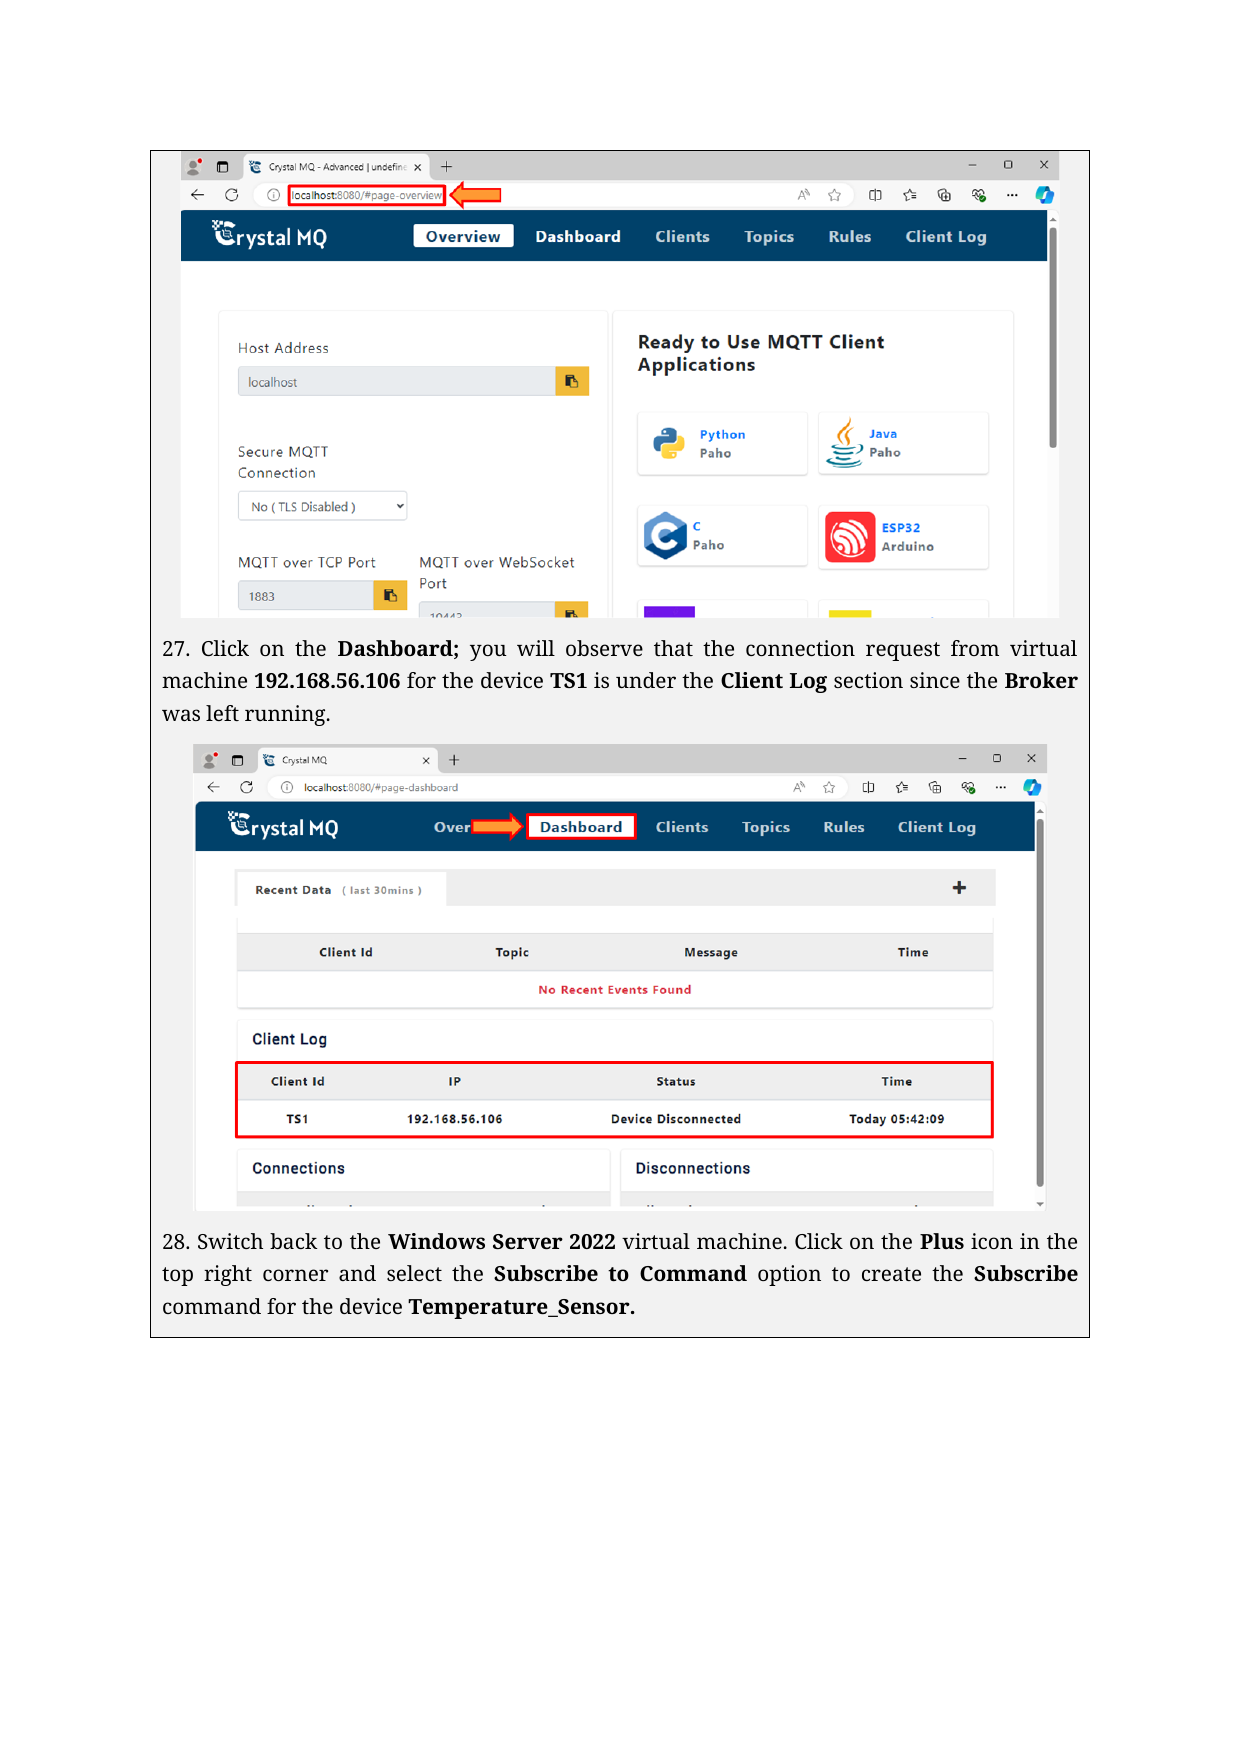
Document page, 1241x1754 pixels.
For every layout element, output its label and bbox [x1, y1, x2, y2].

picture [180, 151, 1060, 618]
table_header [151, 151, 1089, 1337]
picture [192, 744, 1048, 1211]
